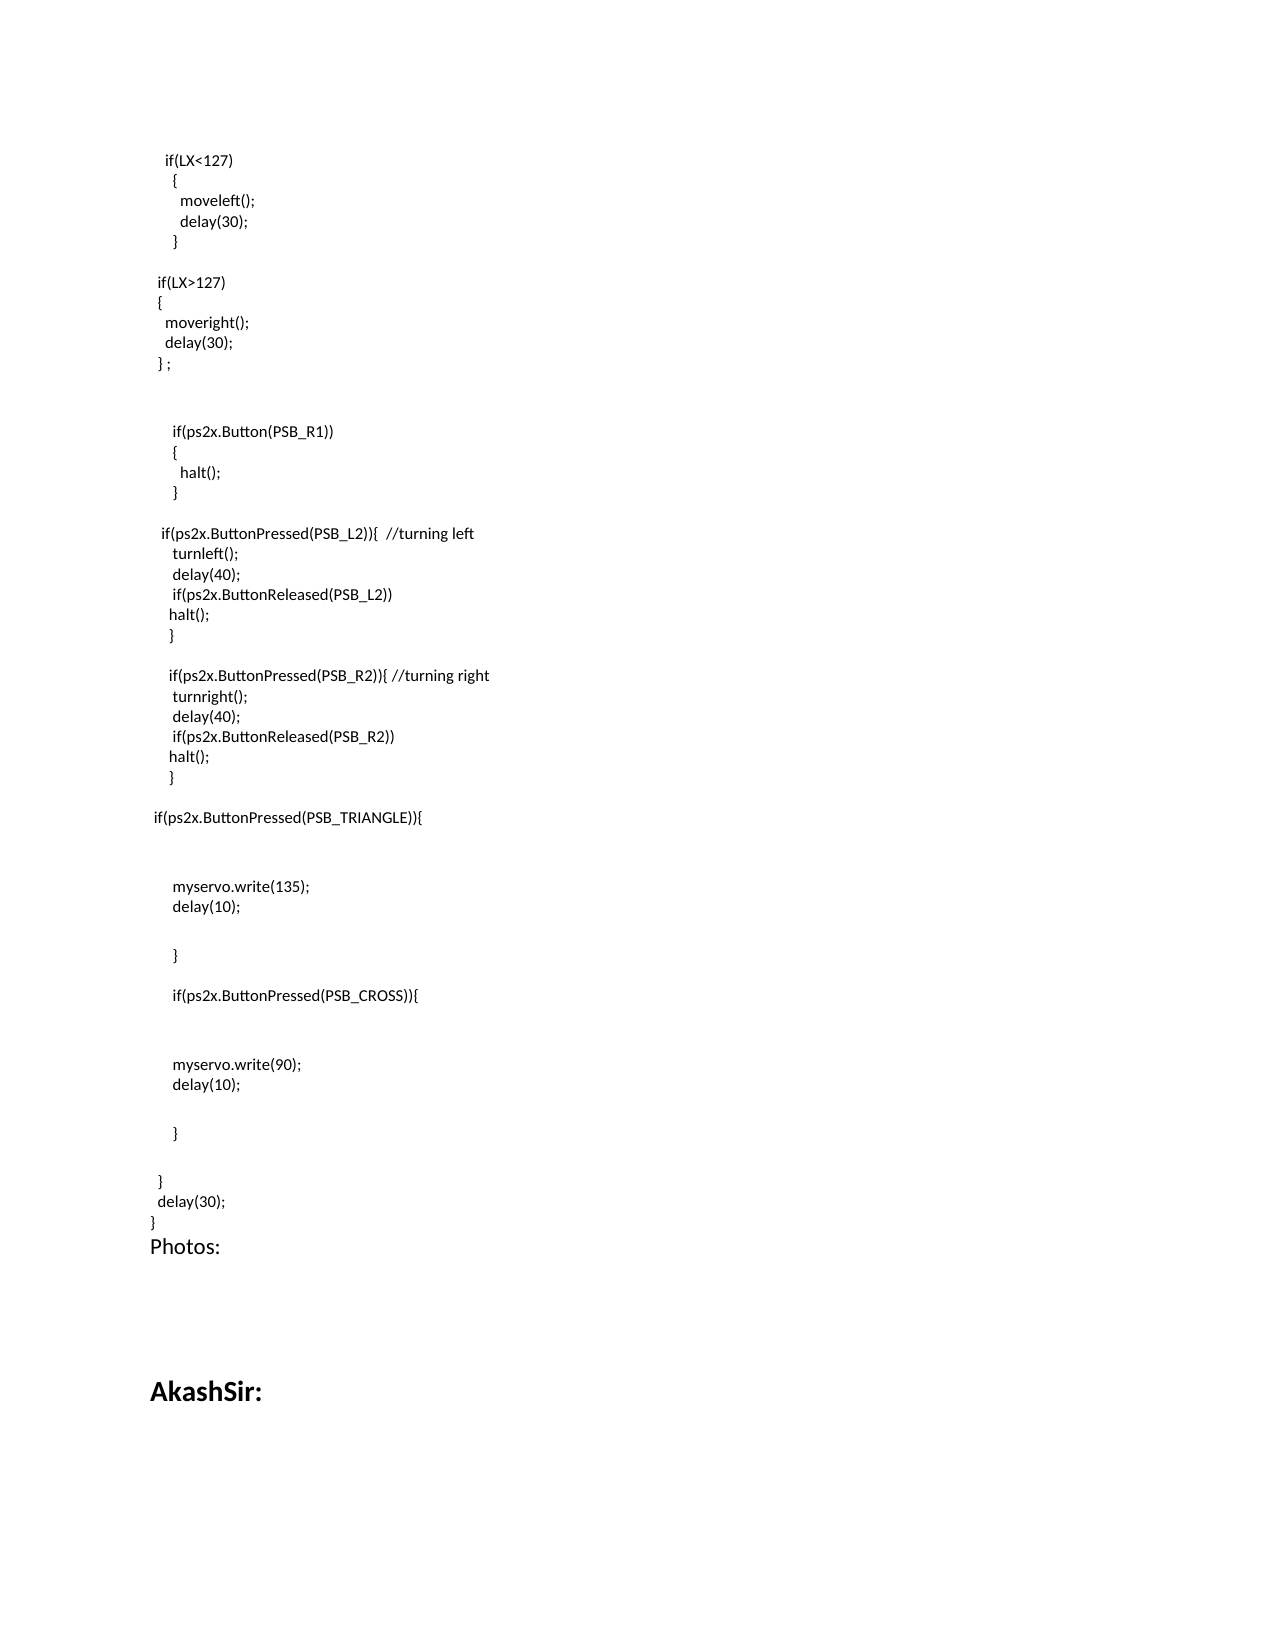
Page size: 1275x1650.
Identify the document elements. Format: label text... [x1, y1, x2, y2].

text delay(30); [150, 333, 1125, 353]
text myservo.write(90); [150, 1054, 1125, 1074]
text } [150, 945, 1125, 965]
text delay(10); [150, 897, 1125, 917]
text } [150, 1171, 1125, 1192]
text myservo.write(135); [150, 876, 1125, 897]
text } [150, 1212, 1125, 1232]
text } [150, 483, 1125, 503]
text if(ps2x.ButtonPressed(PSB_R2)){ //turning right [150, 666, 1125, 686]
text if(ps2x.ButtonPressed(PSB_CROSS)){ [150, 986, 1125, 1006]
text if(ps2x.ButtonPressed(PSB_L2)){ //turning left [150, 523, 1125, 544]
text { [150, 292, 1125, 312]
text if(LX>127) [150, 272, 1125, 292]
text delay(30); [150, 211, 1125, 231]
text } ; [150, 353, 1125, 373]
text turnright(); [150, 686, 1125, 706]
text if(ps2x.ButtonPressed(PSB_TRIANGLE)){ [150, 808, 1125, 828]
text if(ps2x.ButtonReleased(PSB_L2)) [150, 584, 1125, 604]
text halt(); [150, 462, 1125, 483]
text delay(30); [150, 1192, 1125, 1212]
text if(ps2x.Button(PSB_R1)) [150, 422, 1125, 442]
text { [150, 170, 1125, 191]
text } [150, 767, 1125, 787]
text moveright(); [150, 312, 1125, 333]
text delay(40); [150, 706, 1125, 726]
text moveleft(); [150, 191, 1125, 211]
text { [150, 442, 1125, 462]
text } [150, 1123, 1125, 1143]
text if(ps2x.ButtonReleased(PSB_R2)) [150, 726, 1125, 747]
text halt(); [150, 604, 1125, 625]
text AkashSir: [150, 1373, 1125, 1408]
text delay(40); [150, 564, 1125, 584]
text halt(); [150, 747, 1125, 767]
text } [150, 231, 1125, 252]
text turnleft(); [150, 544, 1125, 564]
text } [150, 625, 1125, 645]
text delay(10); [150, 1074, 1125, 1095]
text Photos: [150, 1232, 1125, 1260]
text if(LX<127) [150, 150, 1125, 170]
